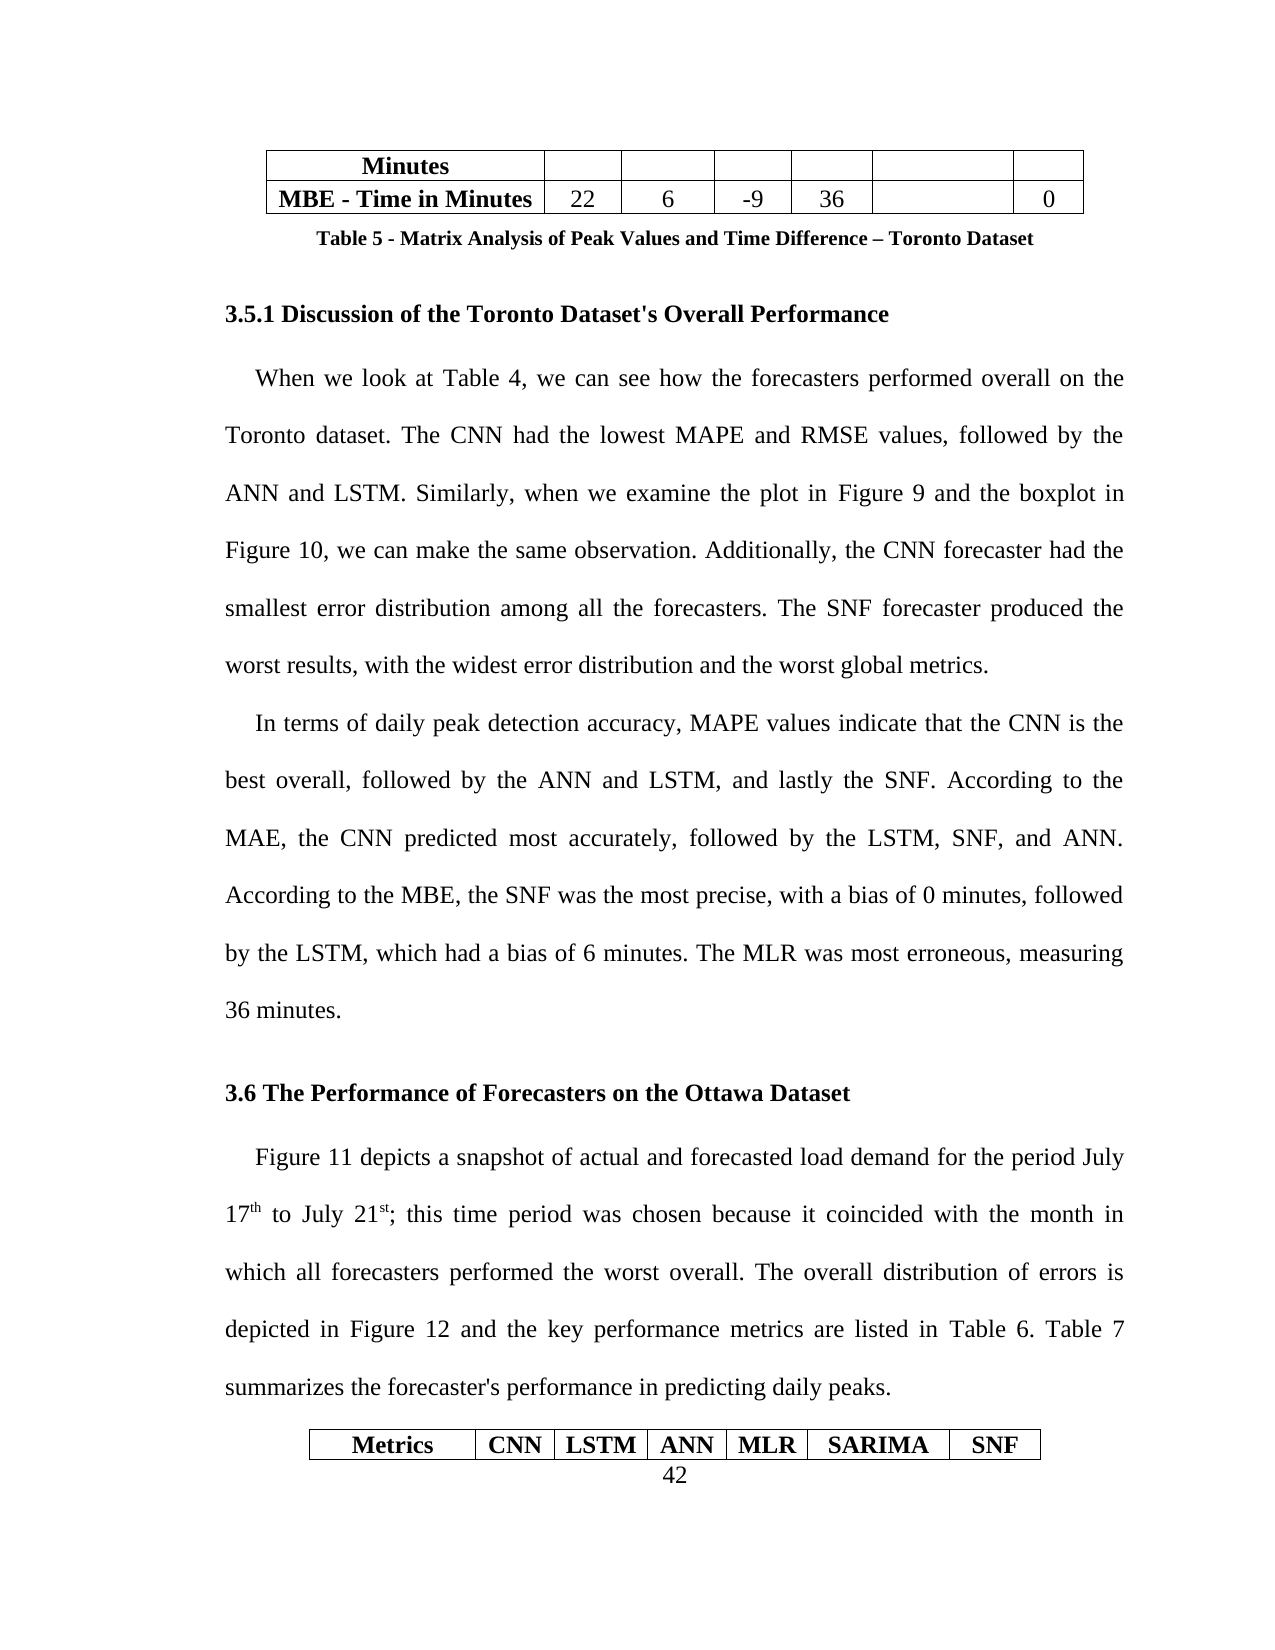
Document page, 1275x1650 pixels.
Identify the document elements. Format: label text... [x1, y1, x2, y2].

table_header LSTM [555, 1430, 647, 1459]
table_header CNN [476, 1430, 554, 1459]
table_header SNF [950, 1430, 1040, 1459]
subtitle 3.6 The Performance of Forecasters on the Ottawa Dataset [225, 1078, 1125, 1107]
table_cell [267, 151, 544, 180]
table_cell 90 [622, 151, 714, 180]
subtitle 3.5.1 Discussion of the Toronto Dataset's Overall Performance [225, 299, 1125, 328]
table_header MLR [727, 1430, 807, 1459]
text When we look at Table 4, we can see how the forecasters performed overall on the Toronto dataset. The CNN had the lowest MAPE and RMSE values, followed by the ANN and LSTM. Similarly, when we examine the plot in Figure 9 and the boxplot in Figure 10, we can make the same observation. Additionally, the CNN forecaster had the smallest error distribution among all the forecasters. The SNF forecaster produced the worst results, with the widest error distribution and the worst global metrics. [225, 363, 1125, 679]
text In terms of daily peak detection accuracy, MAPE values indicate that the CNN is the best overall, followed by the ANN and LSTM, and lastly the SNF. According to the MAE, the CNN predicted most accurately, followed by the LSTM, SNF, and ANN. According to the MBE, the SNF was the most precise, with a bias of 0 minutes, followed by the LSTM, which had a bias of 6 minutes. The MLR was most erroneous, measuring 36 minutes. [225, 708, 1125, 1024]
table_cell -9 [715, 181, 791, 213]
table_header Metrics [310, 1430, 475, 1459]
text Figure 11 depicts a snapshot of actual and forecasted load demand for the period July 17th to July 21st; this time period was chosen because it coincided with the month in which all forecasters performed the worst overall. The overall distribution of errors is depicted in Figure 12 and the key performance metrics are listed in Table 6. Table 7 summarizes the forecaster's performance in predicting daily peaks. [225, 1142, 1125, 1401]
table_cell 80 [545, 151, 621, 180]
table_cell 6 [622, 181, 714, 213]
table_cell 92 [1014, 151, 1083, 180]
table_cell MBE - Time in Minutes [267, 181, 544, 213]
table_cell 93 [715, 151, 791, 180]
table_cell 0 [1014, 181, 1083, 213]
table_cell 96 [792, 151, 872, 180]
table_cell 36 [792, 181, 872, 213]
table_header ANN [648, 1430, 726, 1459]
table_cell [873, 181, 1013, 213]
table_header SARIMAX [808, 1430, 949, 1459]
table_cell 22 [545, 181, 621, 213]
table_cell [873, 151, 1013, 180]
